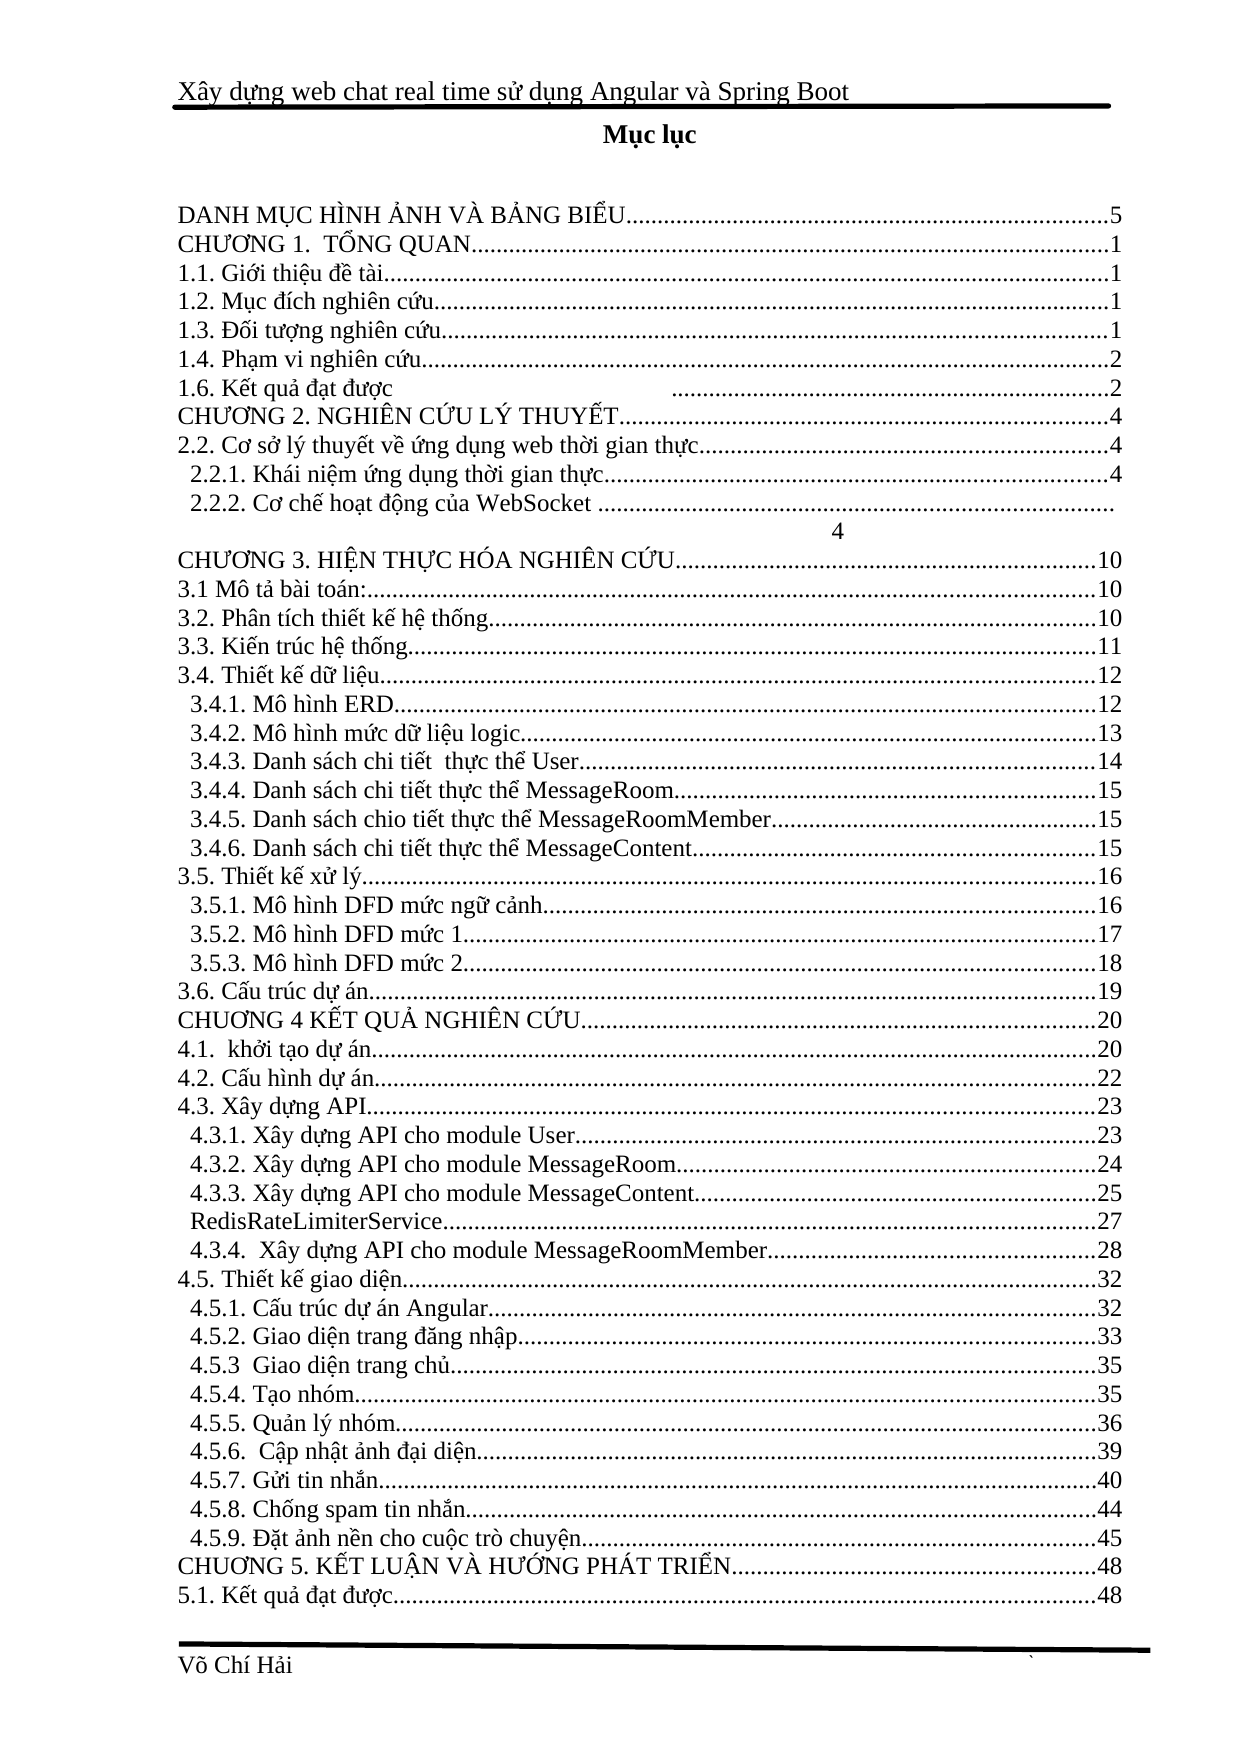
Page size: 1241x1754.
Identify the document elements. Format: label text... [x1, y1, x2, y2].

text Mục lục [177, 118, 1122, 149]
